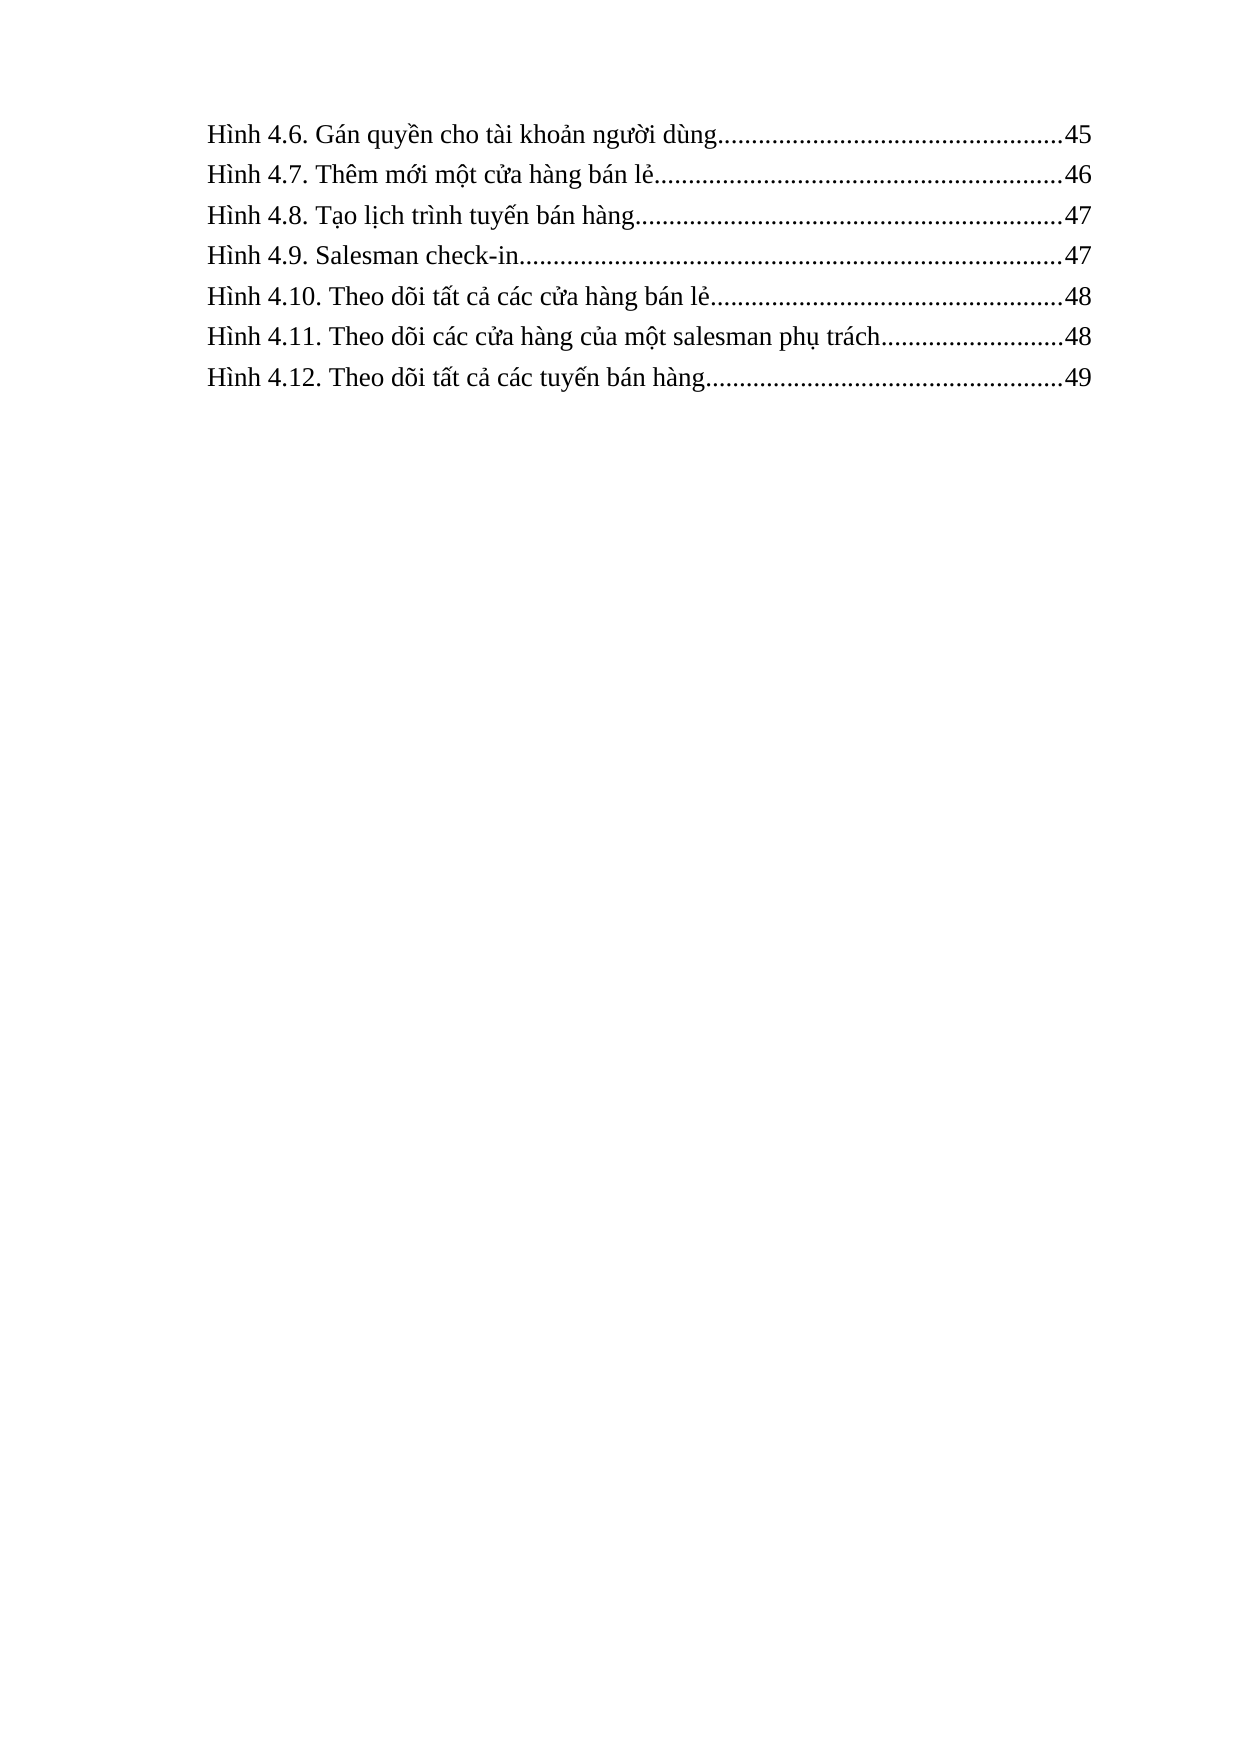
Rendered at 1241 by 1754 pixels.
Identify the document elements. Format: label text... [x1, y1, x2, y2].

text Hình 4.11. Theo dõi các cửa hàng của một salesman phụ trách 48 [207, 320, 1092, 351]
text Hình 4.8. Tạo lịch trình tuyến bán hàng 47 [207, 199, 1092, 230]
text Hình 4.6. Gán quyền cho tài khoản người dùng 45 [207, 118, 1092, 149]
text Hình 4.7. Thêm mới một cửa hàng bán lẻ 46 [207, 158, 1092, 190]
text Hình 4.10. Theo dõi tất cả các cửa hàng bán lẻ 48 [207, 280, 1092, 311]
text Hình 4.12. Theo dõi tất cả các tuyến bán hàng 49 [207, 361, 1092, 392]
text Hình 4.9. Salesman check-in 47 [207, 239, 1092, 271]
